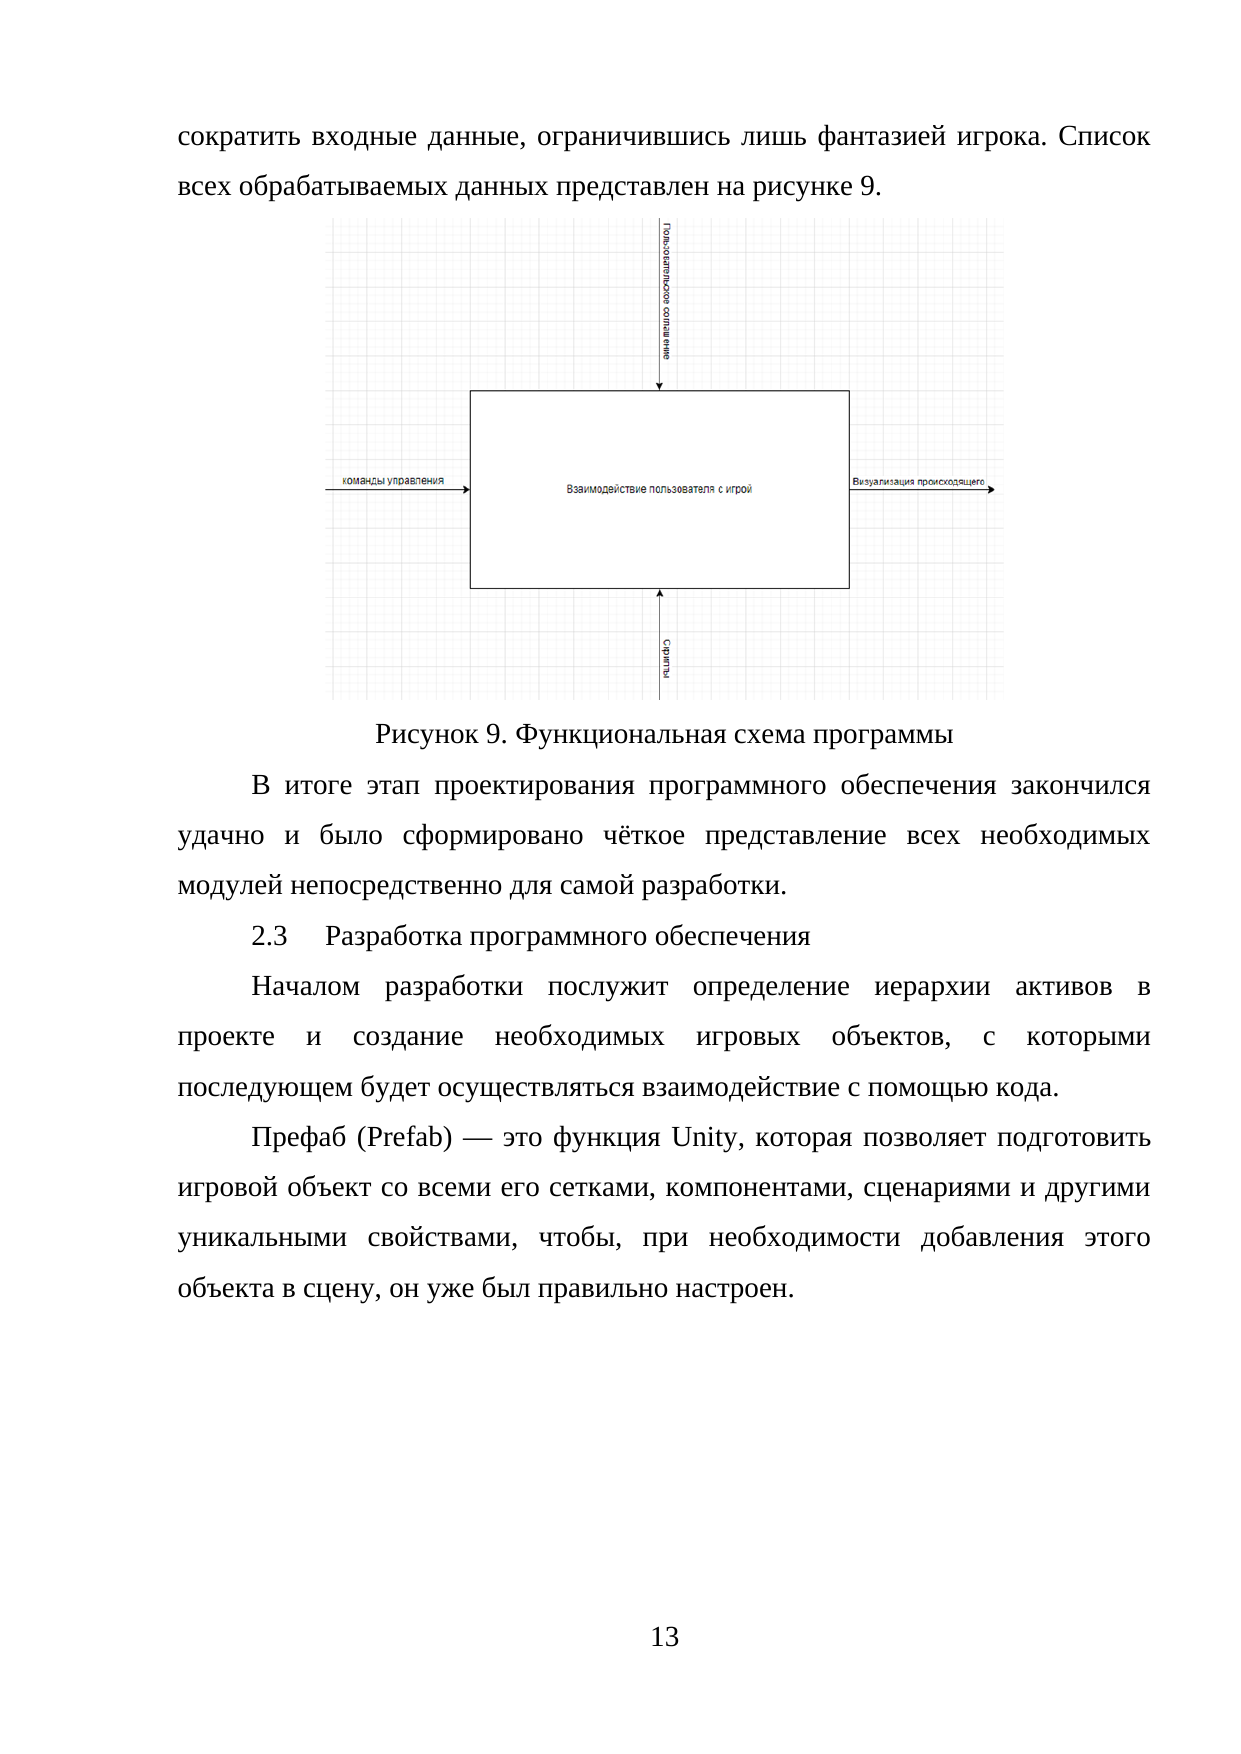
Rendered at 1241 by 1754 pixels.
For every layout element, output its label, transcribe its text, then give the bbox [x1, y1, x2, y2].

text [177, 118, 1152, 202]
text Рисунок 9. Функциональная схема программы [177, 716, 1152, 750]
text Началом разработки послужит определение иерархии активов в проекте и создание необходимых игровых объектов, с которыми последующем будет осуществляться взаимодействие с помощью кода. [177, 968, 1152, 1102]
text Префаб (Prefab) — это функция Unity, которая позволяет подготовить игровой объект со всеми его сетками, компонентами, сценариями и другими уникальными свойствами, чтобы, при необходимости добавления этого объекта в сцену, он уже был правильно настроен. [177, 1119, 1152, 1303]
subtitle Разработка программного обеспечения [177, 918, 1152, 951]
picture [325, 218, 1004, 700]
text В итоге этап проектирования программного обеспечения закончился удачно и было сформировано чёткое представление всех необходимых модулей непосредственно для самой разработки. [177, 767, 1152, 901]
